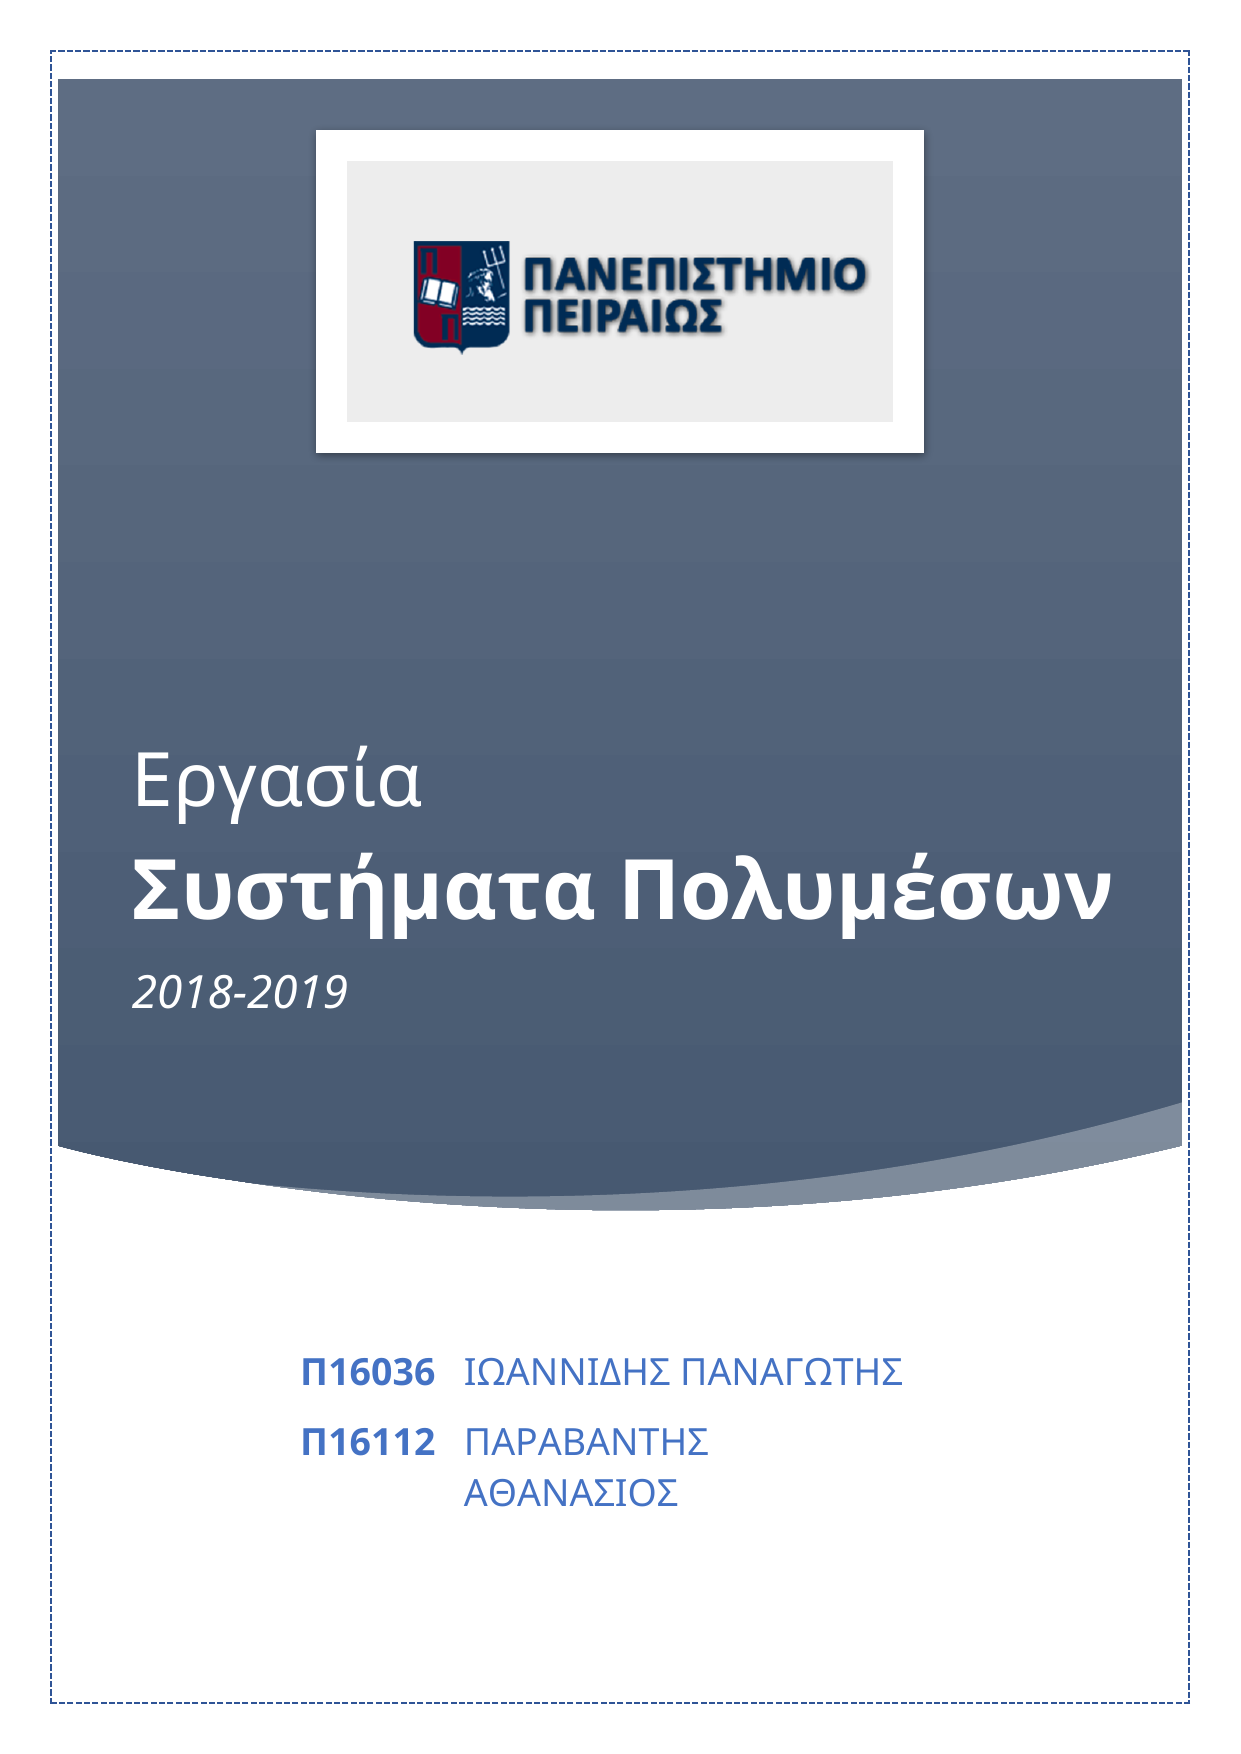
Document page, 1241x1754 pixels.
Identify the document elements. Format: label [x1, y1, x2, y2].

picture [347, 161, 893, 422]
